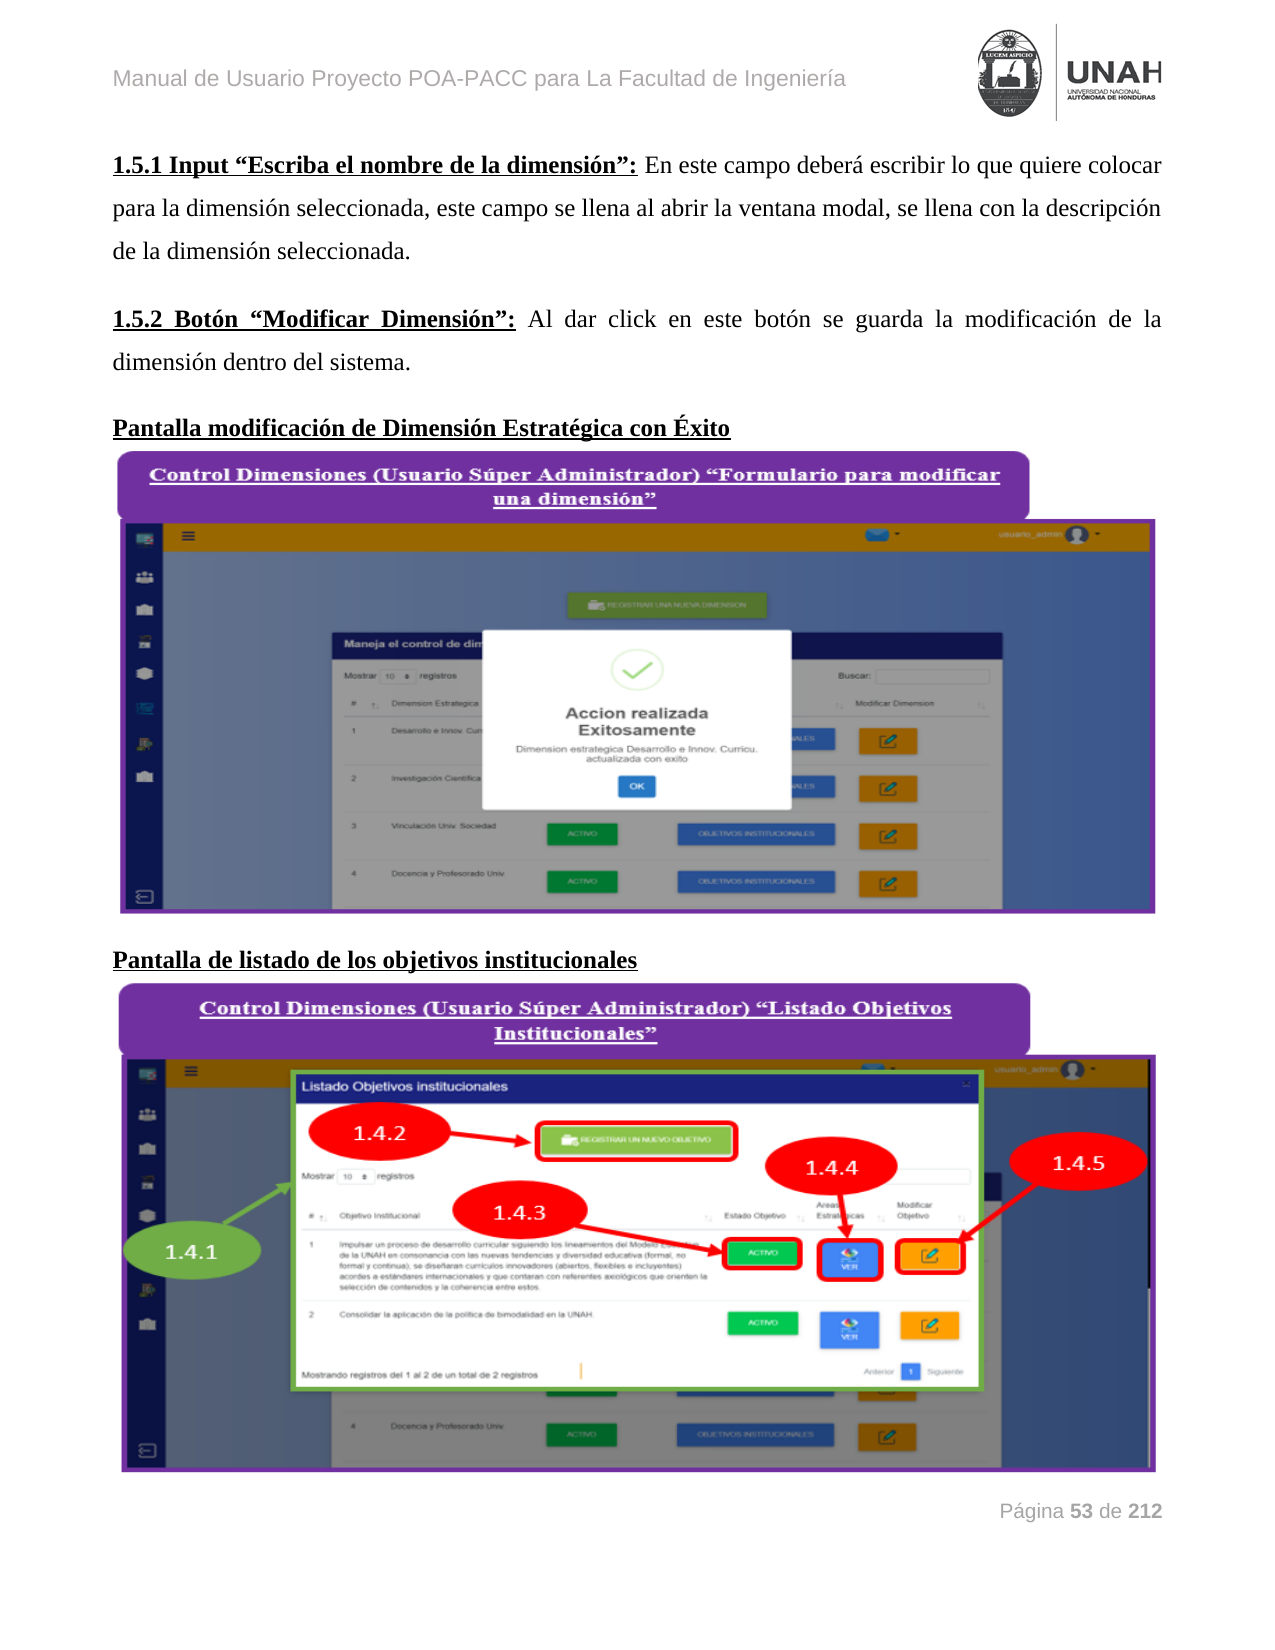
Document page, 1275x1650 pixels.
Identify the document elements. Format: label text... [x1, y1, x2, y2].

picture [112, 981, 1163, 1478]
subtitle Pantalla modificación de Dimensión Estratégica con Éxito [112, 413, 1162, 442]
subtitle Pantalla de listado de los objetivos institucionales [112, 945, 1162, 973]
text 1.5.2 Botón “Modificar Dimensión”: Al dar click en este botón se guarda la modificación de la dimensión dentro del sistema. [112, 304, 1162, 376]
picture [976, 20, 1161, 120]
picture [112, 450, 1161, 918]
text 1.5.1 Input “Escriba el nombre de la dimensión”: En este campo deberá escribir lo que quiere colocar para la dimensión seleccionada, este campo se llena al abrir la ventana modal, se llena con la descripción de la dimensión seleccionada. [112, 150, 1162, 265]
